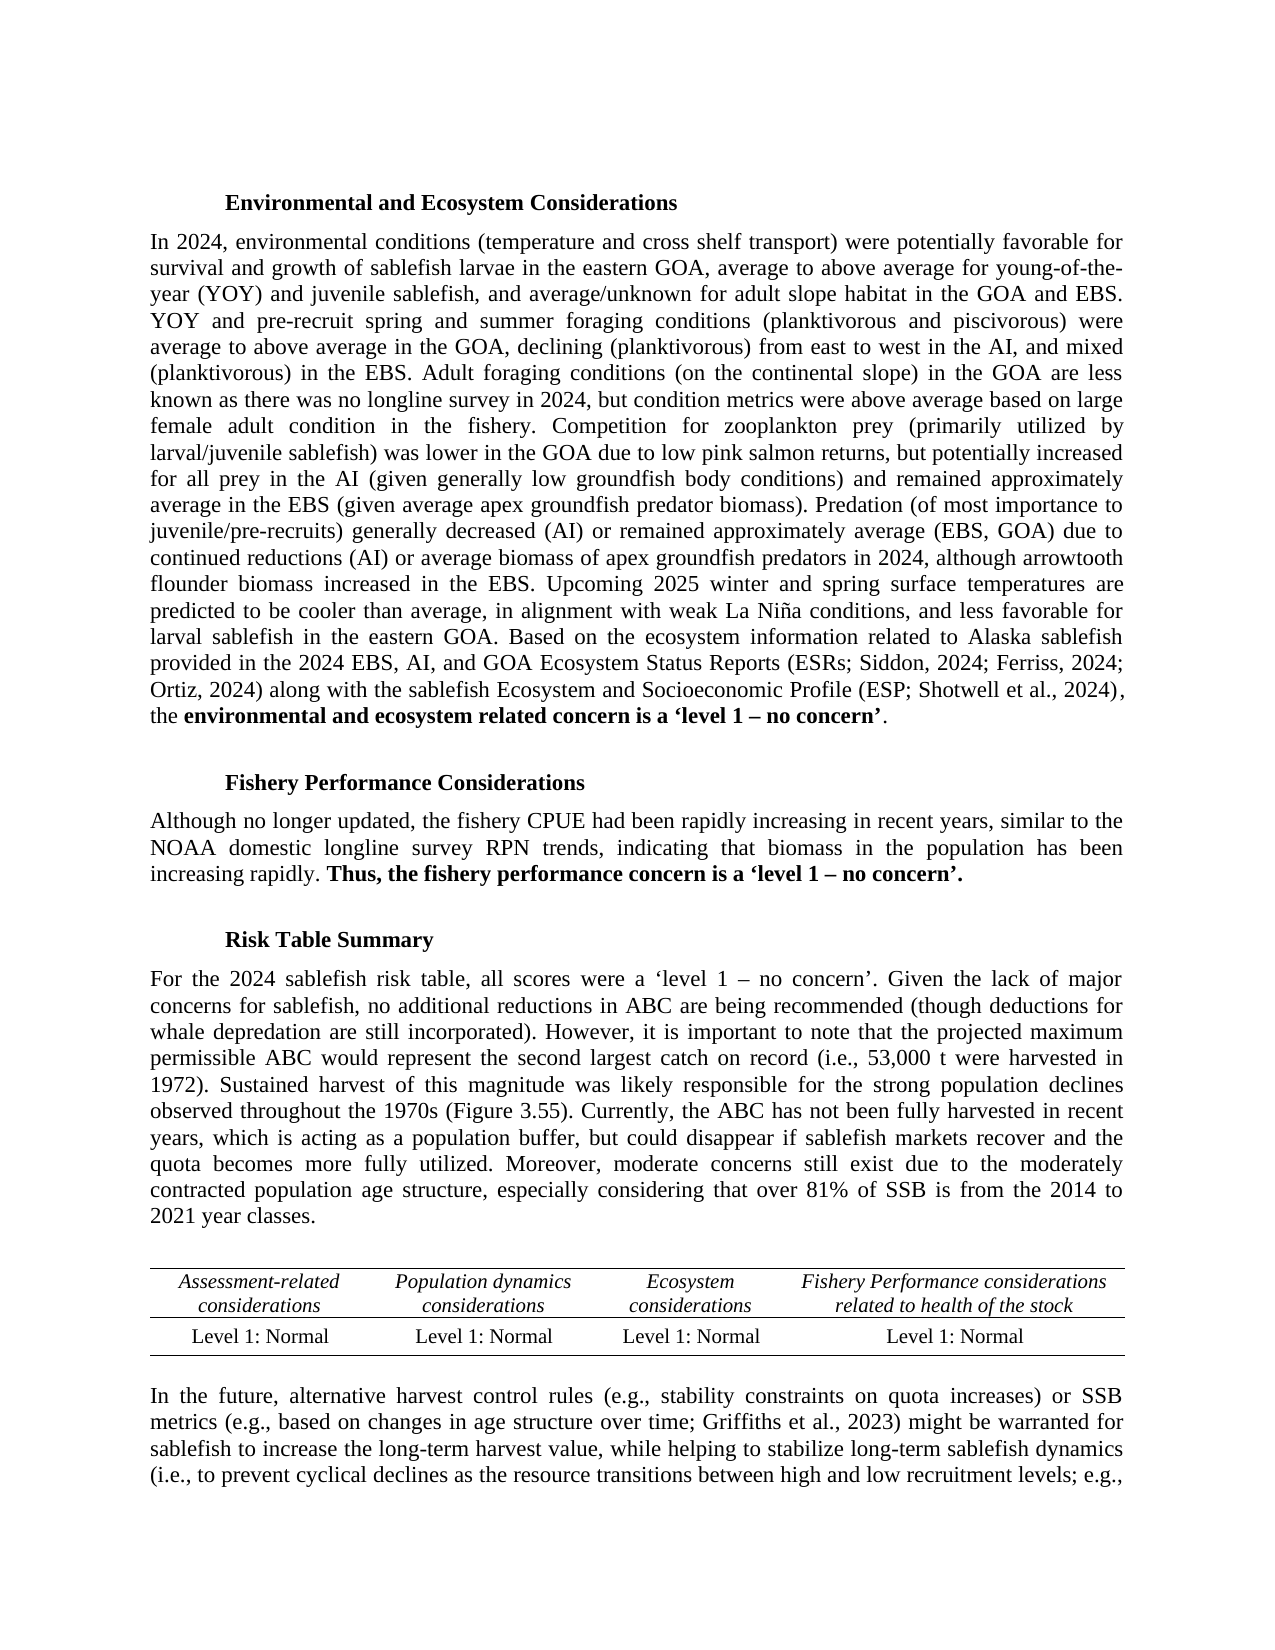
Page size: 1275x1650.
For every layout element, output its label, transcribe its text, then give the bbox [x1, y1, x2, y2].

text For the 2024 sablefish risk table, all scores were a ‘level 1 – no concern’. Given the lack of major concerns for sablefish, no additional reductions in ABC are being recommended (though deductions for whale depredation are still incorporated). However, it is important to note that the projected maximum permissible ABC would represent the second largest catch on record (i.e., 53,000 t were harvested in 1972). Sustained harvest of this magnitude was likely responsible for the strong population declines observed throughout the 1970s (Figure 3.55). Currently, the ABC has not been fully harvested in recent years, which is acting as a population buffer, but could disappear if sablefish markets recover and the quota becomes more fully utilized. Moreover, moderate concerns still exist due to the moderately contracted population age structure, especially considering that over 81% of SSB is from the 2014 to 2021 year classes. [150, 965, 1125, 1229]
table_header Population dynamics considerations [370, 1269, 598, 1317]
text Risk Table Summary [150, 927, 1125, 953]
table_header Fishery Performance considerations related to health of the stock [785, 1269, 1125, 1317]
table_header Ecosystem considerations [598, 1269, 785, 1317]
text Fishery Performance Considerations [150, 768, 1125, 795]
table_cell Level 1: Normal [785, 1318, 1125, 1355]
text In 2024, environmental conditions (temperature and cross shelf transport) were potentially favorable for survival and growth of sablefish larvae in the eastern GOA, average to above average for young-of-the-year (YOY) and juvenile sablefish, and average/unknown for adult slope habitat in the GOA and EBS. YOY and pre-recruit spring and summer foraging conditions (planktivorous and piscivorous) were average to above average in the GOA, declining (planktivorous) from east to west in the AI, and mixed (planktivorous) in the EBS. Adult foraging conditions (on the continental slope) in the GOA are less known as there was no longline survey in 2024, but condition metrics were above average based on large female adult condition in the fishery. Competition for zooplankton prey (primarily utilized by larval/juvenile sablefish) was lower in the GOA due to low pink salmon returns, but potentially increased for all prey in the AI (given generally low groundfish body conditions) and remained approximately average in the EBS (given average apex groundfish predator biomass). Predation (of most importance to juvenile/pre-recruits) generally decreased (AI) or remained approximately average (EBS, GOA) due to continued reductions (AI) or average biomass of apex groundfish predators in 2024, although arrowtooth flounder biomass increased in the EBS. Upcoming 2025 winter and spring surface temperatures are predicted to be cooler than average, in alignment with weak La Niña conditions, and less favorable for larval sablefish in the eastern GOA. Based on the ecosystem information related to Alaska sablefish provided in the 2024 EBS, AI, and GOA Ecosystem Status Reports (ESRs; Siddon, 2024; Ferriss, 2024; Ortiz, 2024) along with the sablefish Ecosystem and Socioeconomic Profile (ESP; Shotwell et al., 2024), the environmental and ecosystem related concern is a ‘level 1 – no concern’. [150, 228, 1125, 728]
text Environmental and Ecosystem Considerations [150, 189, 1125, 215]
table_cell Level 1: Normal [370, 1318, 598, 1355]
text Although no longer updated, the fishery CPUE had been rapidly increasing in recent years, similar to the NOAA domestic longline survey RPN trends, indicating that biomass in the population has been increasing rapidly. Thus, the fishery performance concern is a ‘level 1 – no concern’. [150, 807, 1125, 886]
table_header Assessment-related considerations [150, 1269, 370, 1317]
table_cell Level 1: Normal [150, 1318, 370, 1355]
table_cell Level 1: Normal [598, 1318, 785, 1355]
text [150, 1382, 1125, 1487]
